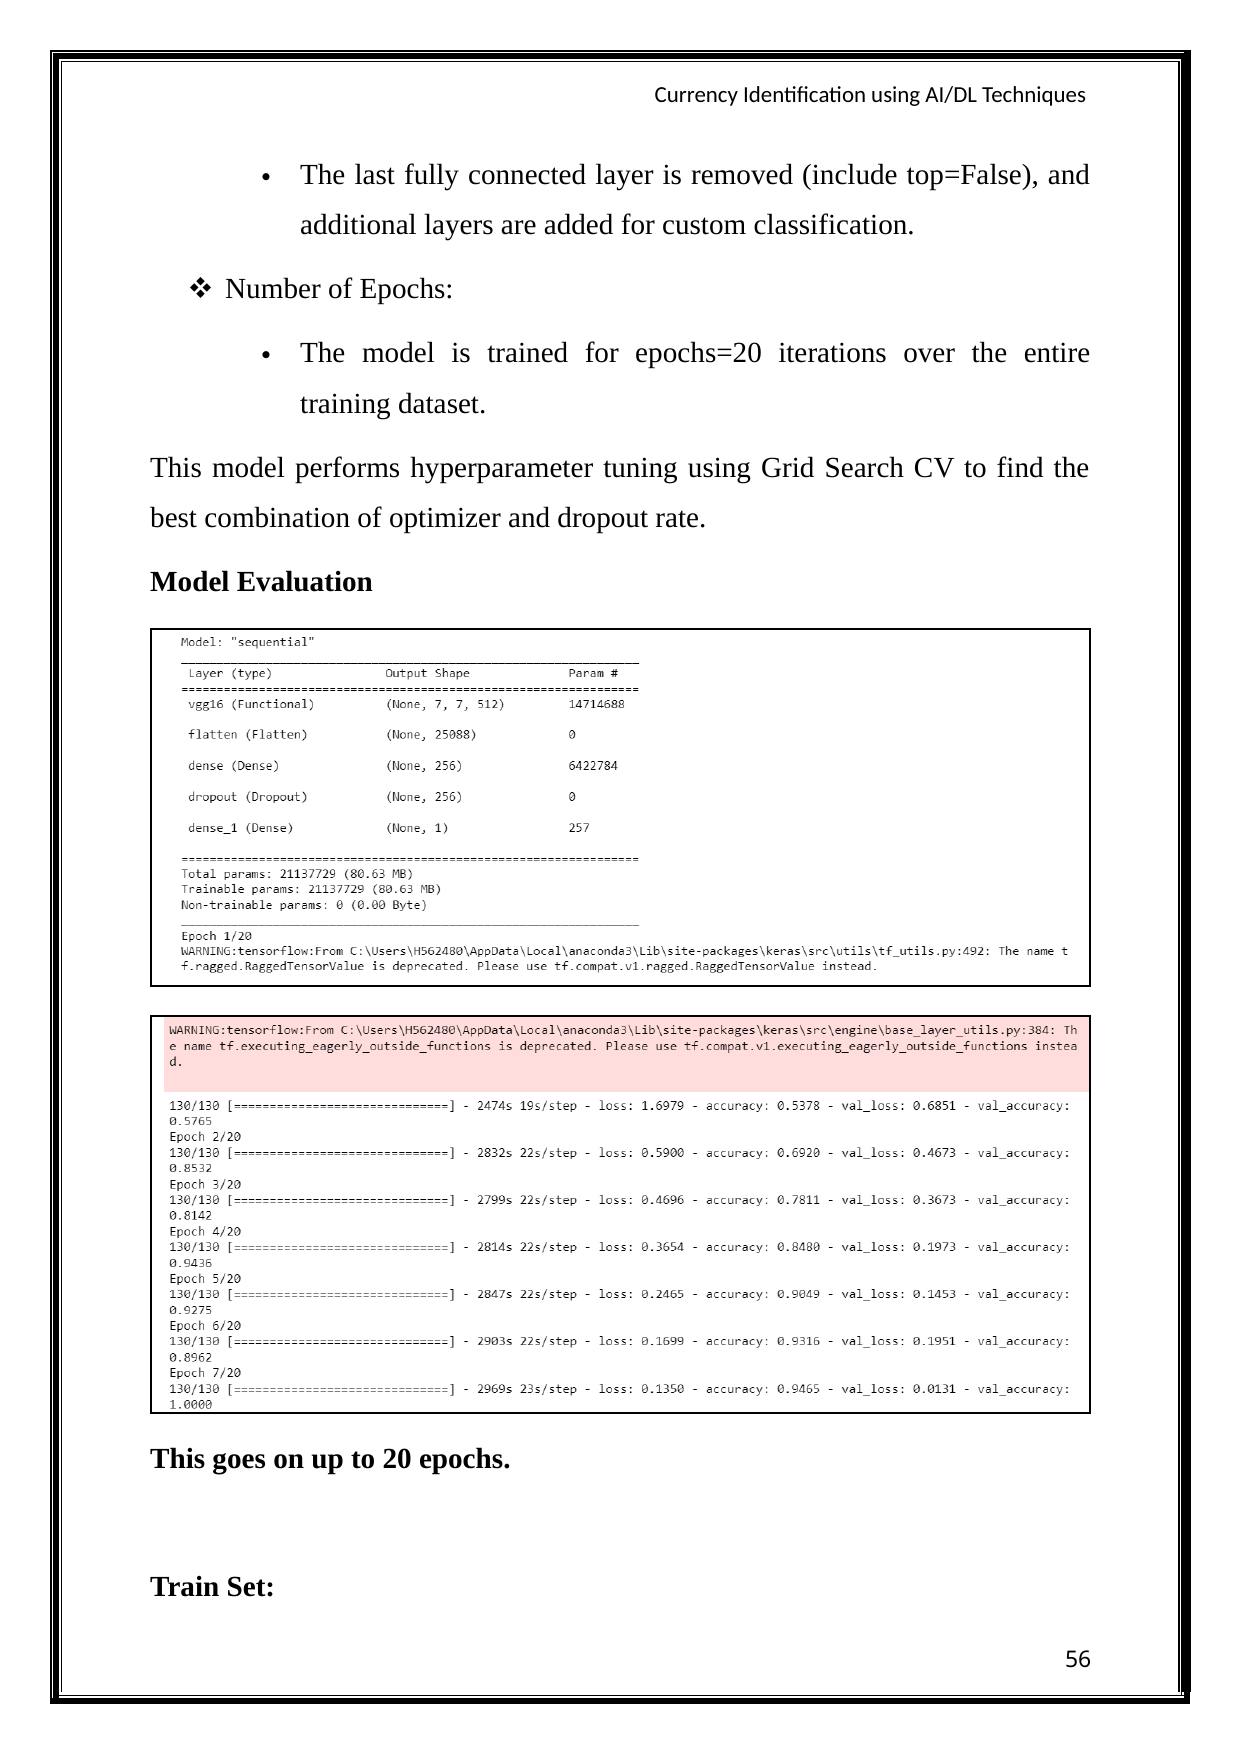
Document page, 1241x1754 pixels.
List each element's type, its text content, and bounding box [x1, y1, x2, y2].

text Train Set: [150, 1569, 1091, 1603]
list Number of Epochs: [187, 271, 1091, 305]
list The last fully connected layer is removed (include top=False), and additional layers are added for custom classification. [262, 157, 1091, 241]
text This goes on up to 20 epochs. [150, 1441, 1091, 1475]
list The model is trained for epochs=20 iterations over the entire training dataset. [262, 336, 1091, 419]
text Model Evaluation [150, 564, 1091, 598]
picture [152, 1017, 1089, 1412]
text This model performs hyperparameter tuning using Grid Search CV to find the best combination of optimizer and dropout rate. [150, 450, 1091, 534]
picture [152, 630, 1089, 985]
